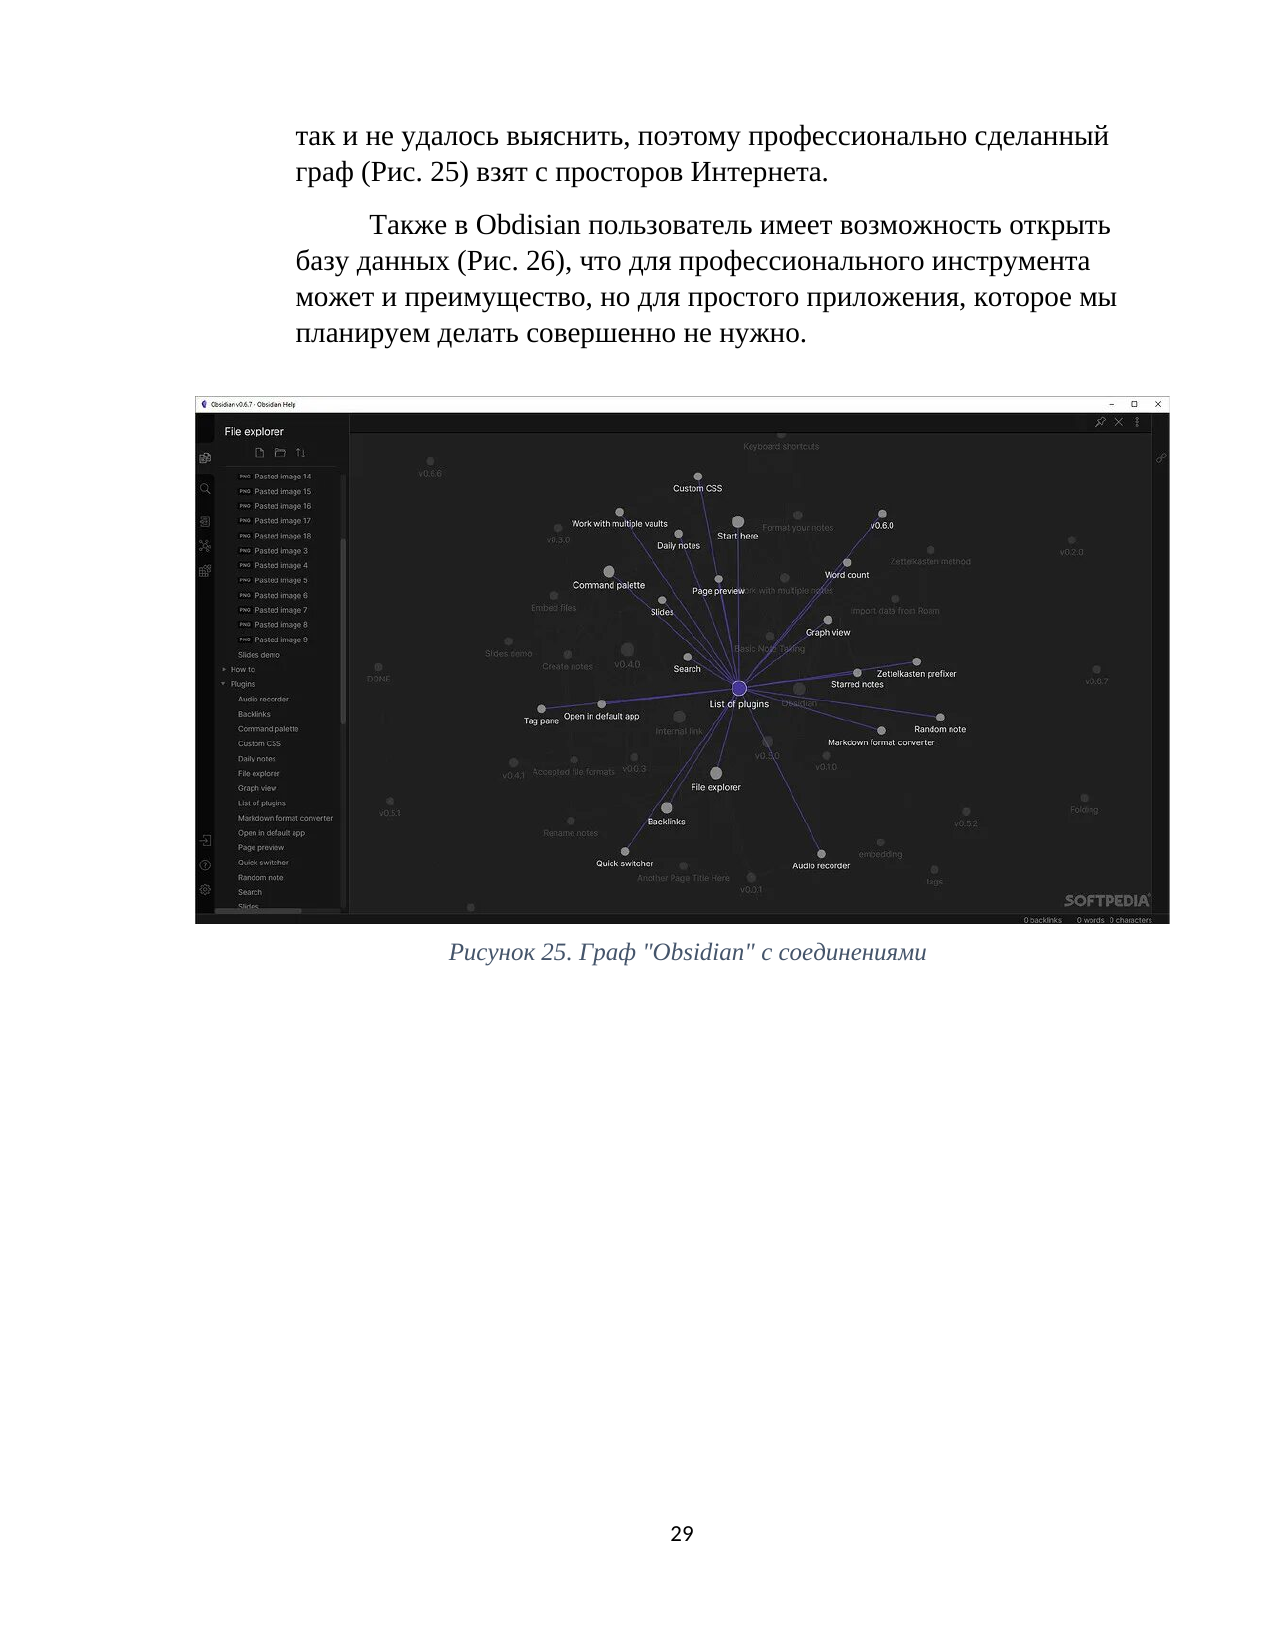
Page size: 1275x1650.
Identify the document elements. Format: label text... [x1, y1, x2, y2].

picture [195, 396, 1170, 924]
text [295, 118, 1127, 188]
text Также в Obdisian пользователь имеет возможность открыть базу данных (Рис. 26), что для профессионального инструмента может и преимущество, но для простого приложения, которое мы планируем делать совершенно не нужно. [295, 207, 1127, 349]
